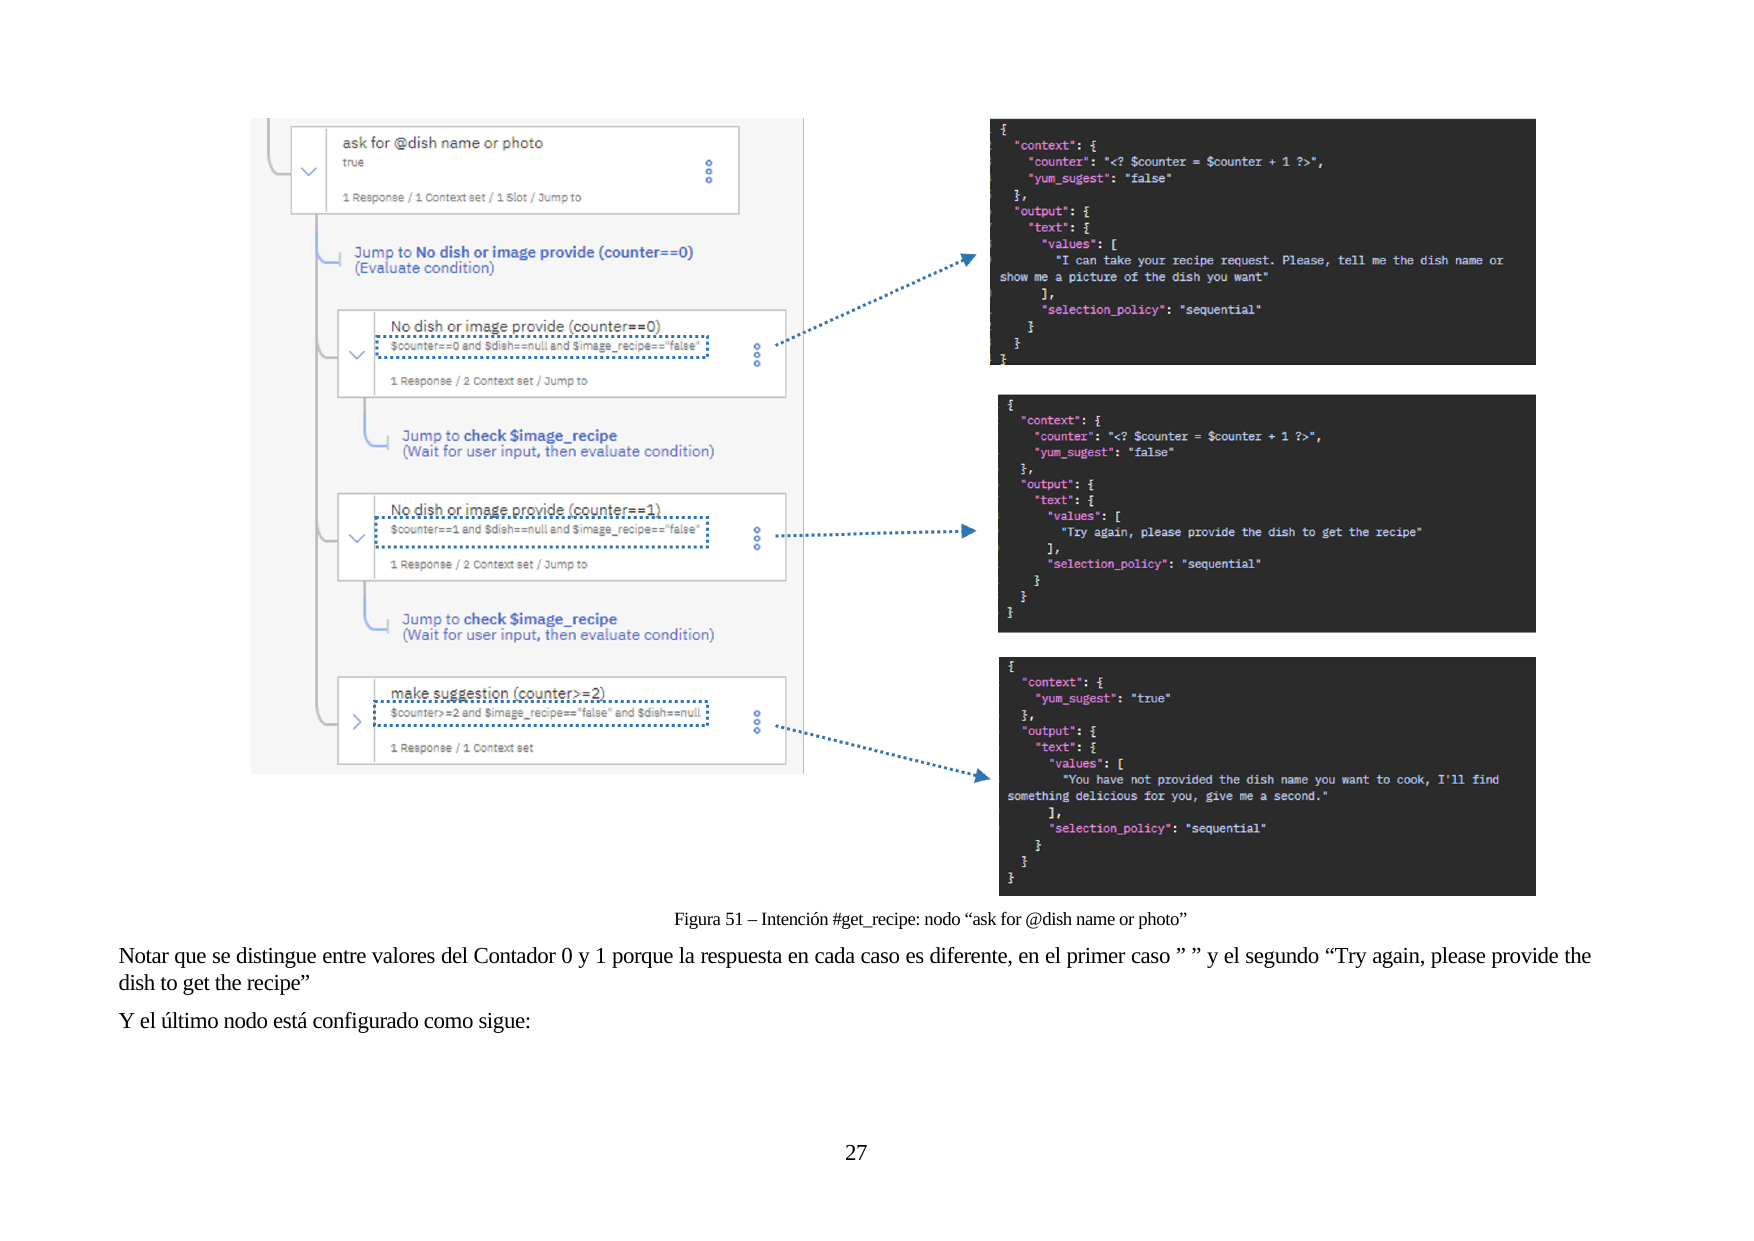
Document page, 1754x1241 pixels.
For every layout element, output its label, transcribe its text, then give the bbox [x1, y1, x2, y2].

text Notar que se distingue entre valores del Contador 0 y 1 porque la respuesta en cada caso es diferente, en el primer caso ” ” y el segundo “Try again, please provide the dish to get the recipe” [118, 942, 1594, 995]
text Figura 51 – Intención #get_recipe: nodo “ask for @dish name or photo” [267, 908, 1594, 930]
text Y el último nodo está configurado como sigue: [118, 1007, 1594, 1034]
picture [250, 118, 1536, 896]
